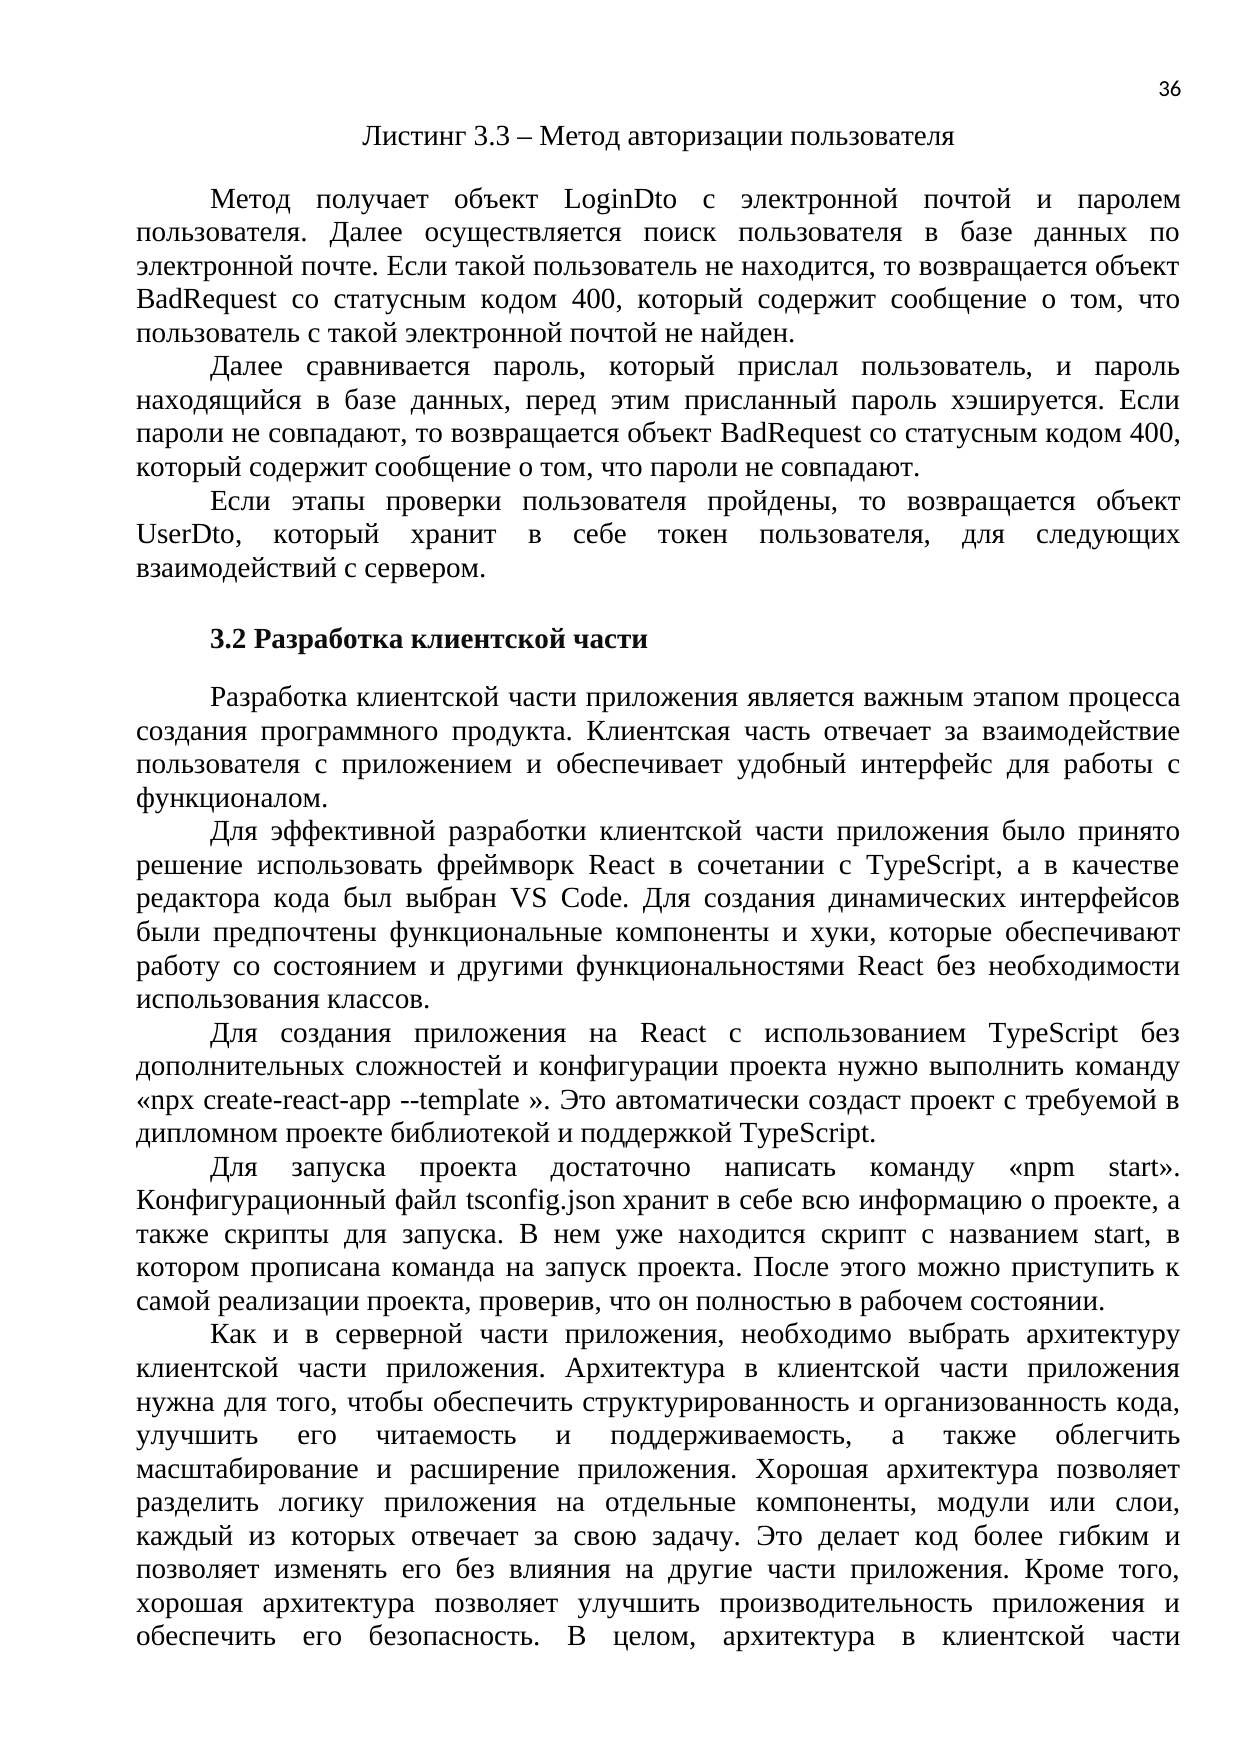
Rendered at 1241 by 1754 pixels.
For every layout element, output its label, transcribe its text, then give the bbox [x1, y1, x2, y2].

text Метод получает объект LoginDto с электронной почтой и паролем пользователя. Далее осуществляется поиск пользователя в базе данных по электронной почте. Если такой пользователь не находится, то возвращается объект BadRequest со статусным кодом 400, который содержит сообщение о том, что пользователь с такой электронной почтой не найден. [136, 181, 1181, 348]
text Далее сравнивается пароль, который прислал пользователь, и пароль находящийся в базе данных, перед этим присланный пароль хэшируется. Если пароли не совпадают, то возвращается объект BadRequest со статусным кодом 400, который содержит сообщение о том, что пароли не совпадают. [136, 348, 1181, 483]
text Если этапы проверки пользователя пройдены, то возвращается объект UserDto, который хранит в себе токен пользователя, для следующих взаимодействий с сервером. [136, 483, 1181, 583]
text Для запуска проекта достаточно написать команду «npm start». Конфигурационный файл tsconfig.json хранит в себе всю информацию о проекте, а также скрипты для запуска. В нем уже находится скрипт с названием start, в котором прописана команда на запуск проекта. После этого можно приступить к самой реализации проекта, проверив, что он полностью в рабочем состоянии. [136, 1149, 1181, 1317]
text Разработка клиентской части приложения является важным этапом процесса создания программного продукта. Клиентская часть отвечает за взаимодействие пользователя с приложением и обеспечивает удобный интерфейс для работы с функционалом. [136, 679, 1181, 813]
text Для создания приложения на React с использованием TypeScript без дополнительных сложностей и конфигурации проекта нужно выполнить команду «npx create-react-app --template ». Это автоматически создаст проект с требуемой в дипломном проекте библиотекой и поддержкой TypeScript. [136, 1015, 1181, 1149]
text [136, 1317, 1181, 1652]
text Листинг 3.3 – Метод авторизации пользователя [136, 118, 1181, 152]
text 3.2 Разработка клиентской части [136, 621, 1181, 654]
text Для эффективной разработки клиентской части приложения было принято решение использовать фреймворк React в сочетании с TypeScript, а в качестве редактора кода был выбран VS Code. Для создания динамических интерфейсов были предпочтены функциональные компоненты и хуки, которые обеспечивают работу со состоянием и другими функциональностями React без необходимости использования классов. [136, 813, 1181, 1015]
